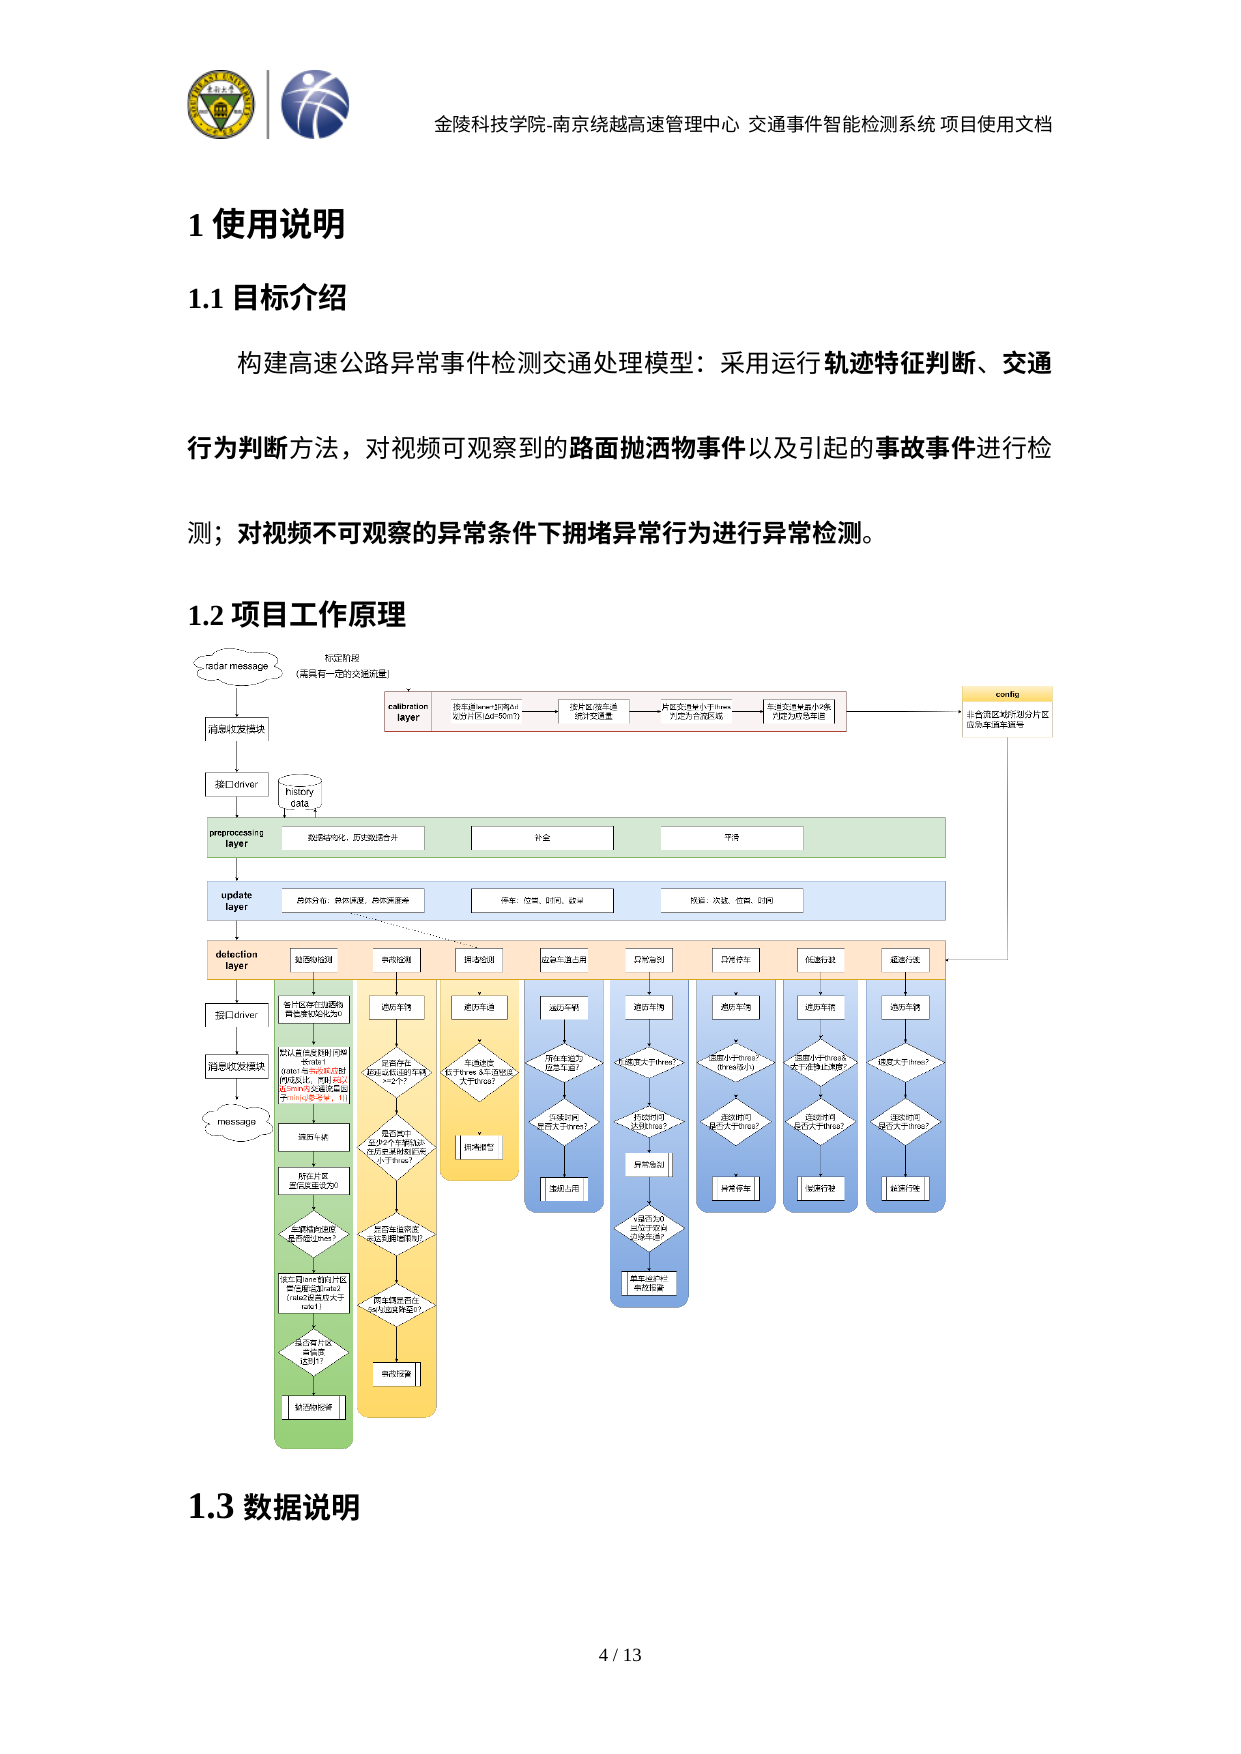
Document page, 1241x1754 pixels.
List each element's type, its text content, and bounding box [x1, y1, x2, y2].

subtitle 使用说明 [187, 198, 1053, 246]
picture [187, 70, 357, 139]
subtitle 目标介绍 [187, 275, 1053, 317]
text 构建高速公路异常事件检测交通处理模型：采用运行轨迹特征判断、交通行为判断方法，对视频可观察到的路面抛洒物事件以及引起的事故事件进行检测；对视频不可观察的异常条件下拥堵异常行为进行异常检测。 [187, 328, 1053, 566]
subtitle 项目工作原理 [187, 592, 1053, 634]
picture [187, 644, 1053, 1449]
subtitle 数据说明 [187, 1483, 1053, 1527]
